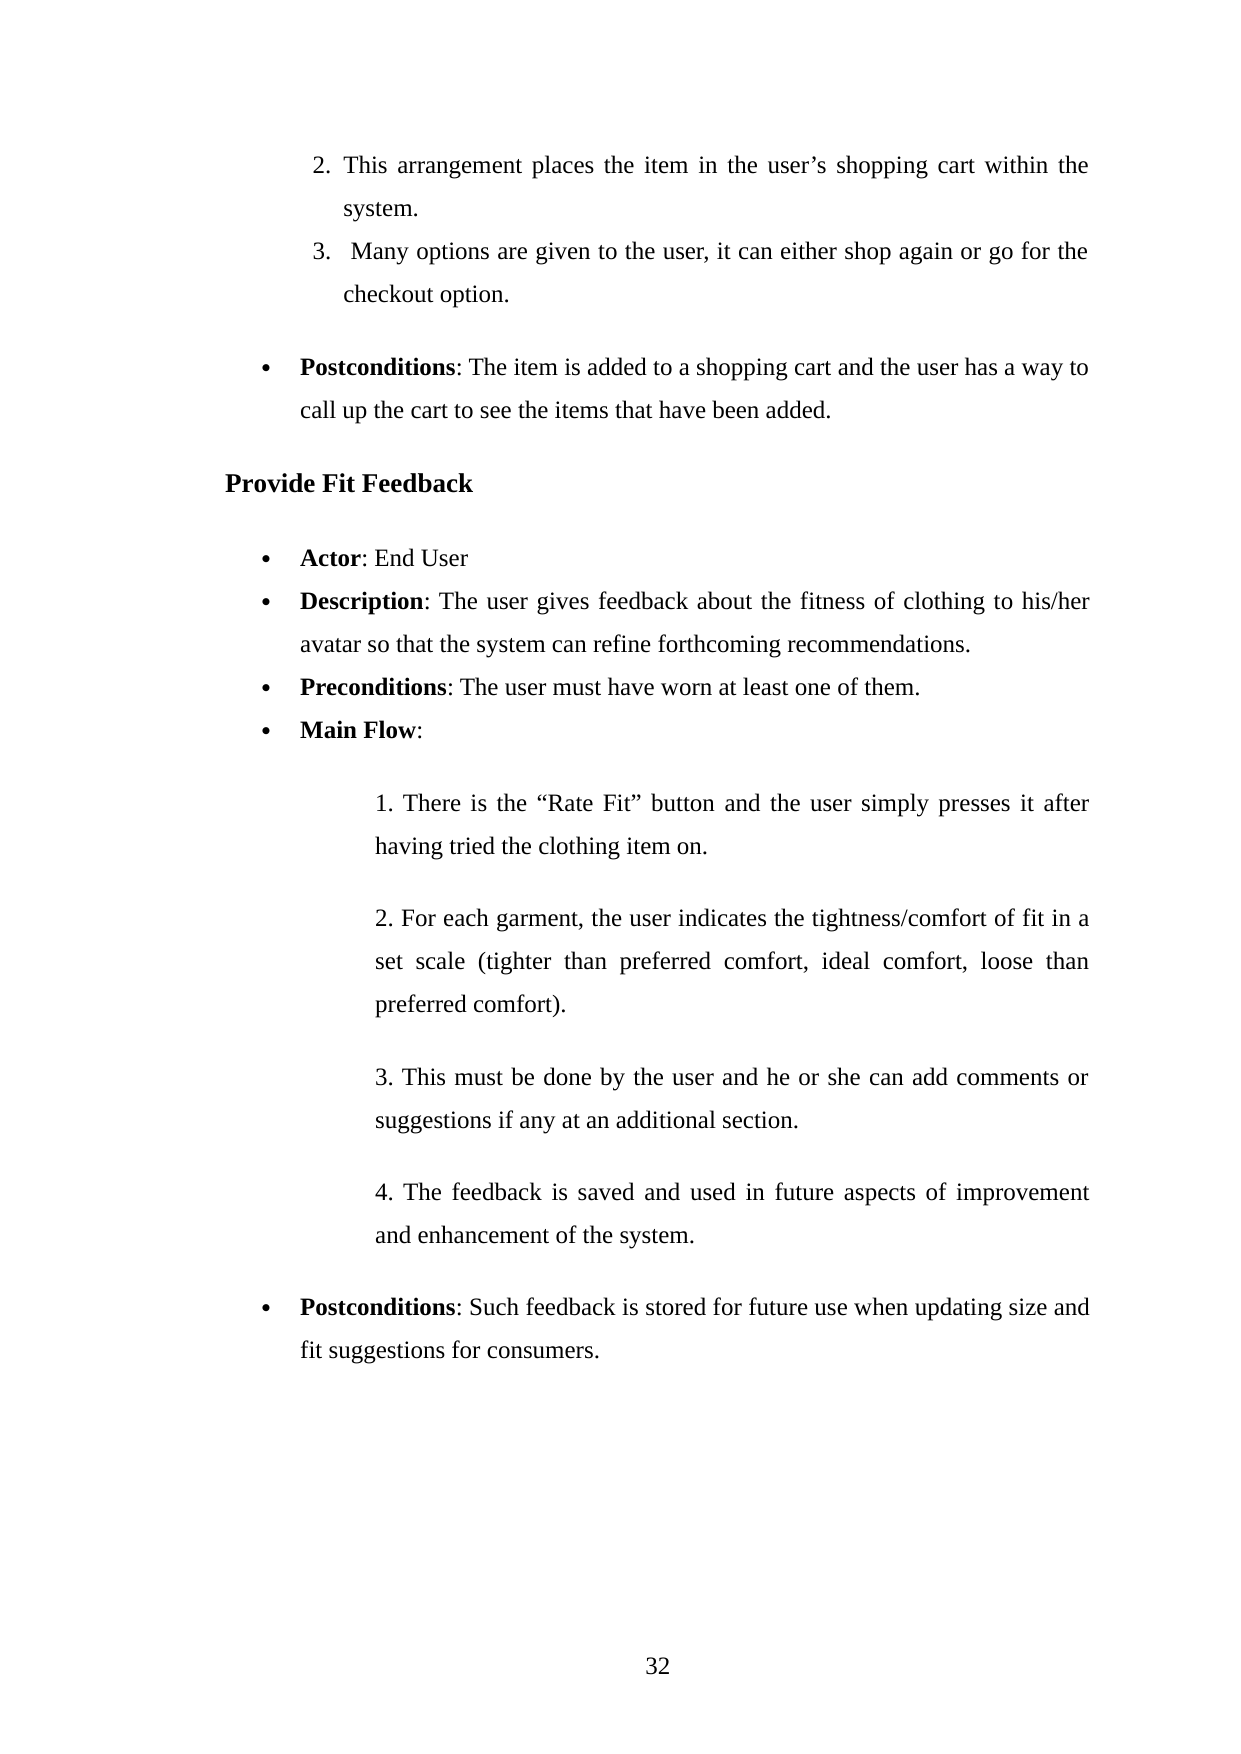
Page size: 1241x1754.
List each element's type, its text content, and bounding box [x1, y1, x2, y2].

text 2. For each garment, the user indicates the tightness/comfort of fit in a set scale (tighter than preferred comfort, ideal comfort, loose than preferred comfort). [375, 903, 1090, 1018]
list Description: The user gives feedback about the fitness of clothing to his/her avatar so that the system can refine forthcoming recommendations. [262, 586, 1090, 658]
text 3. This must be done by the user and he or she can add comments or suggestions if any at an additional section. [375, 1062, 1090, 1133]
text 4. The feedback is saved and used in future aspects of improvement and enhancement of the system. [375, 1177, 1090, 1249]
subtitle Provide Fit Feedback [225, 467, 1090, 498]
list Postconditions: Such feedback is stored for future use when updating size and fit suggestions for consumers. [262, 1292, 1090, 1364]
text 1. There is the “Rate Fit” button and the user simply presses it after having tried the clothing item on. [375, 788, 1090, 859]
list Preconditions: The user must have worn at least one of them. [262, 672, 1090, 701]
list This arrangement places the item in the user’s shopping cart within the system. [312, 150, 1090, 222]
list Main Flow: [262, 715, 1090, 744]
list Many options are given to the user, it can either shop again or go for the checkout option. [312, 236, 1090, 308]
list Postconditions: The item is added to a shopping cart and the user has a way to call up the cart to see the items that have been added. [262, 352, 1090, 423]
list Actor: End User [262, 543, 1090, 572]
